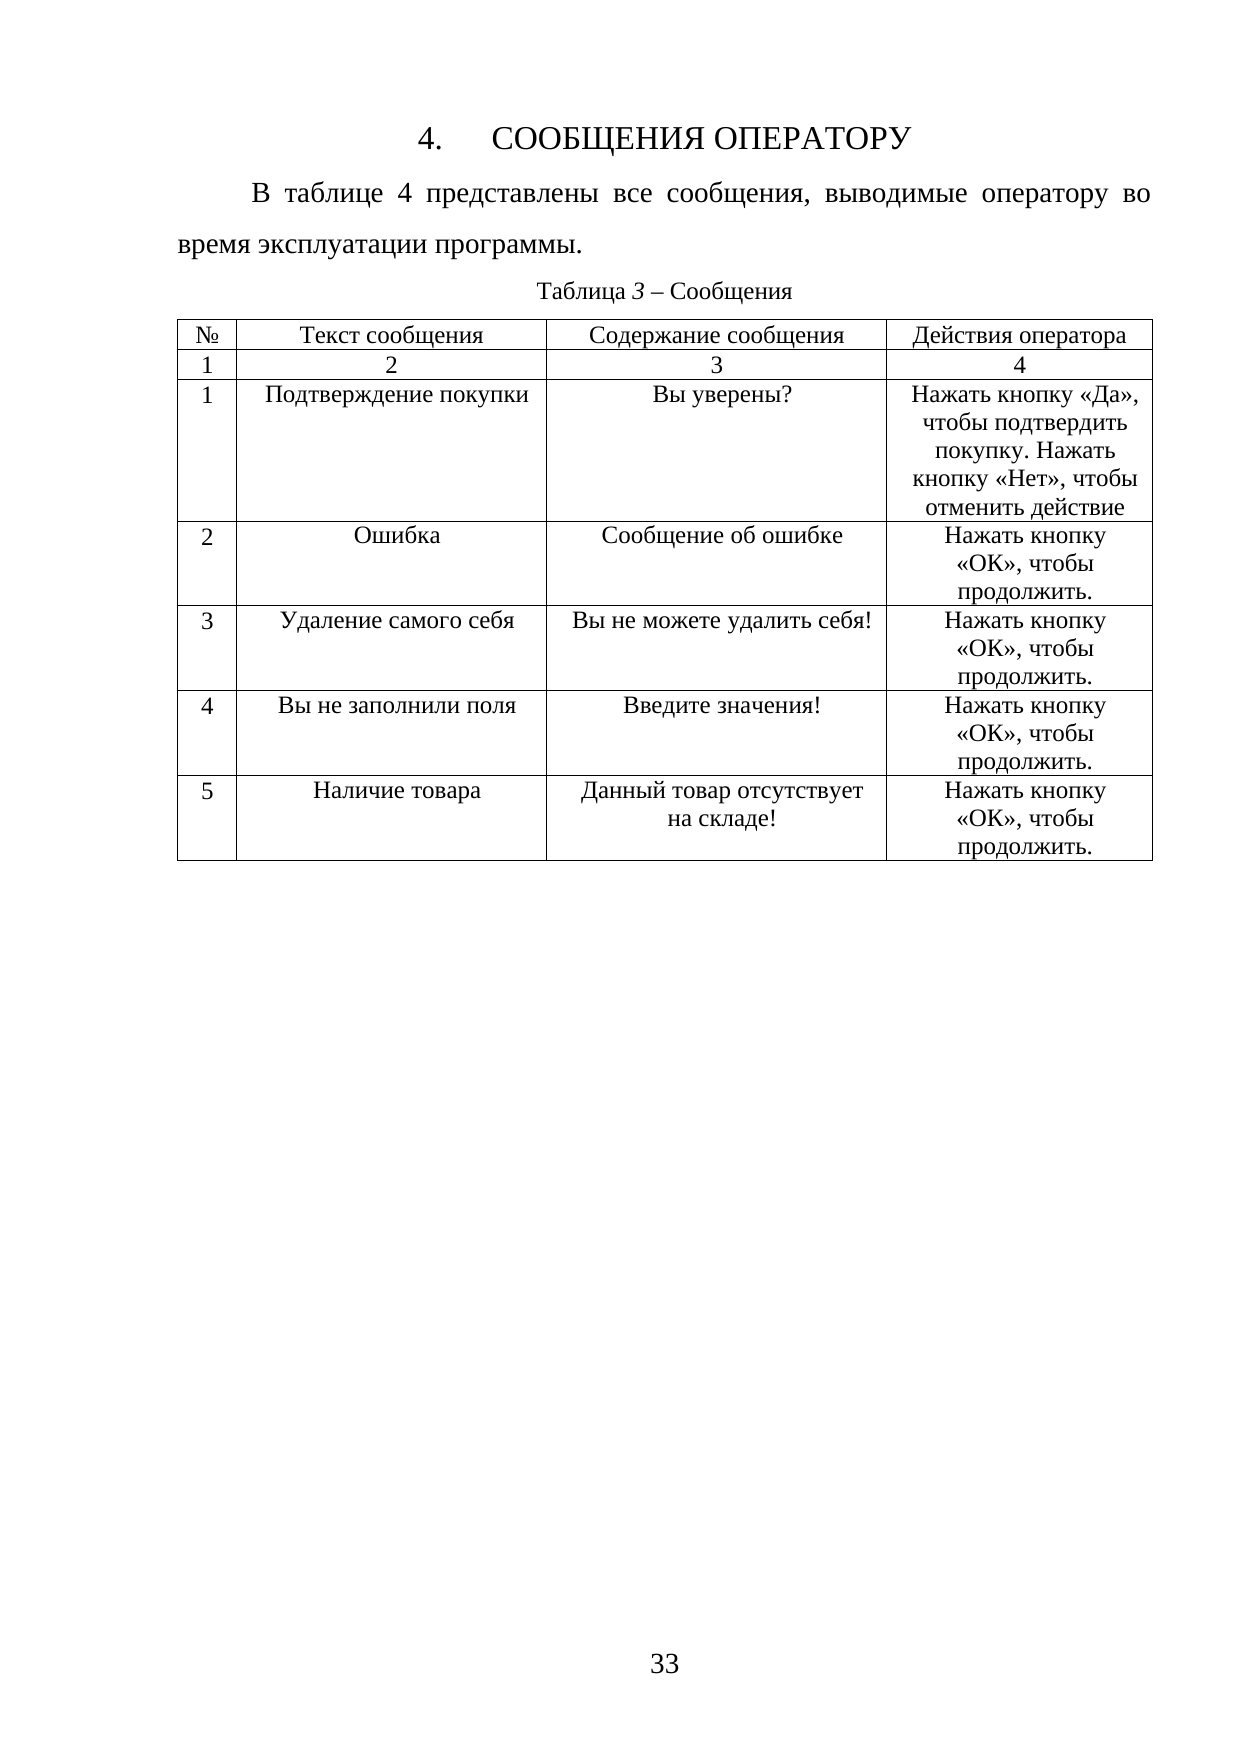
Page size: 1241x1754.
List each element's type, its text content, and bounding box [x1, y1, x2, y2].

table_cell Удаление самого себя [237, 606, 546, 690]
table_cell Вы уверены? [547, 380, 886, 521]
table_header Текст сообщения [237, 320, 546, 349]
table_cell Введите значения! [547, 691, 886, 775]
table_cell 1 [178, 380, 236, 521]
table_cell 5 [178, 776, 236, 860]
table_cell Нажать кнопку «ОК», чтобы продолжить. [887, 606, 1152, 690]
table_header Действия оператора [887, 320, 1152, 349]
table_cell Нажать кнопку «ОК», чтобы продолжить. [887, 691, 1152, 775]
table_cell 3 [178, 606, 236, 690]
table_cell 2 [178, 522, 236, 605]
table_header № [178, 320, 236, 349]
table_cell Ошибка [237, 522, 546, 605]
text Таблица 3 – Сообщения [177, 276, 1152, 305]
table_cell Сообщение об ошибке [547, 522, 886, 605]
table_cell Наличие товара [237, 776, 546, 860]
table_cell Нажать кнопку «ОК», чтобы продолжить. [887, 776, 1152, 860]
table_cell Нажать кнопку «ОК», чтобы продолжить. [887, 522, 1152, 605]
table_cell Данный товар отсутствует на складе! [547, 776, 886, 860]
table_cell 2 [237, 350, 546, 379]
table_cell Нажать кнопку «Да», чтобы подтвердить покупку. Нажать кнопку «Нет», чтобы отменить действие [887, 380, 1152, 521]
table_header Содержание сообщения [547, 320, 886, 349]
table_cell Подтверждение покупки [237, 380, 546, 521]
table_cell 4 [887, 350, 1152, 379]
table_cell 1 [178, 350, 236, 379]
table_cell Вы не можете удалить себя! [547, 606, 886, 690]
text В таблице 4 представлены все сообщения, выводимые оператору во время эксплуатации программы. [177, 176, 1152, 259]
subtitle СООБЩЕНИЯ ОПЕРАТОРУ [177, 118, 1152, 156]
table_cell 4 [178, 691, 236, 775]
table_cell 3 [547, 350, 886, 379]
table_cell Вы не заполнили поля [237, 691, 546, 775]
